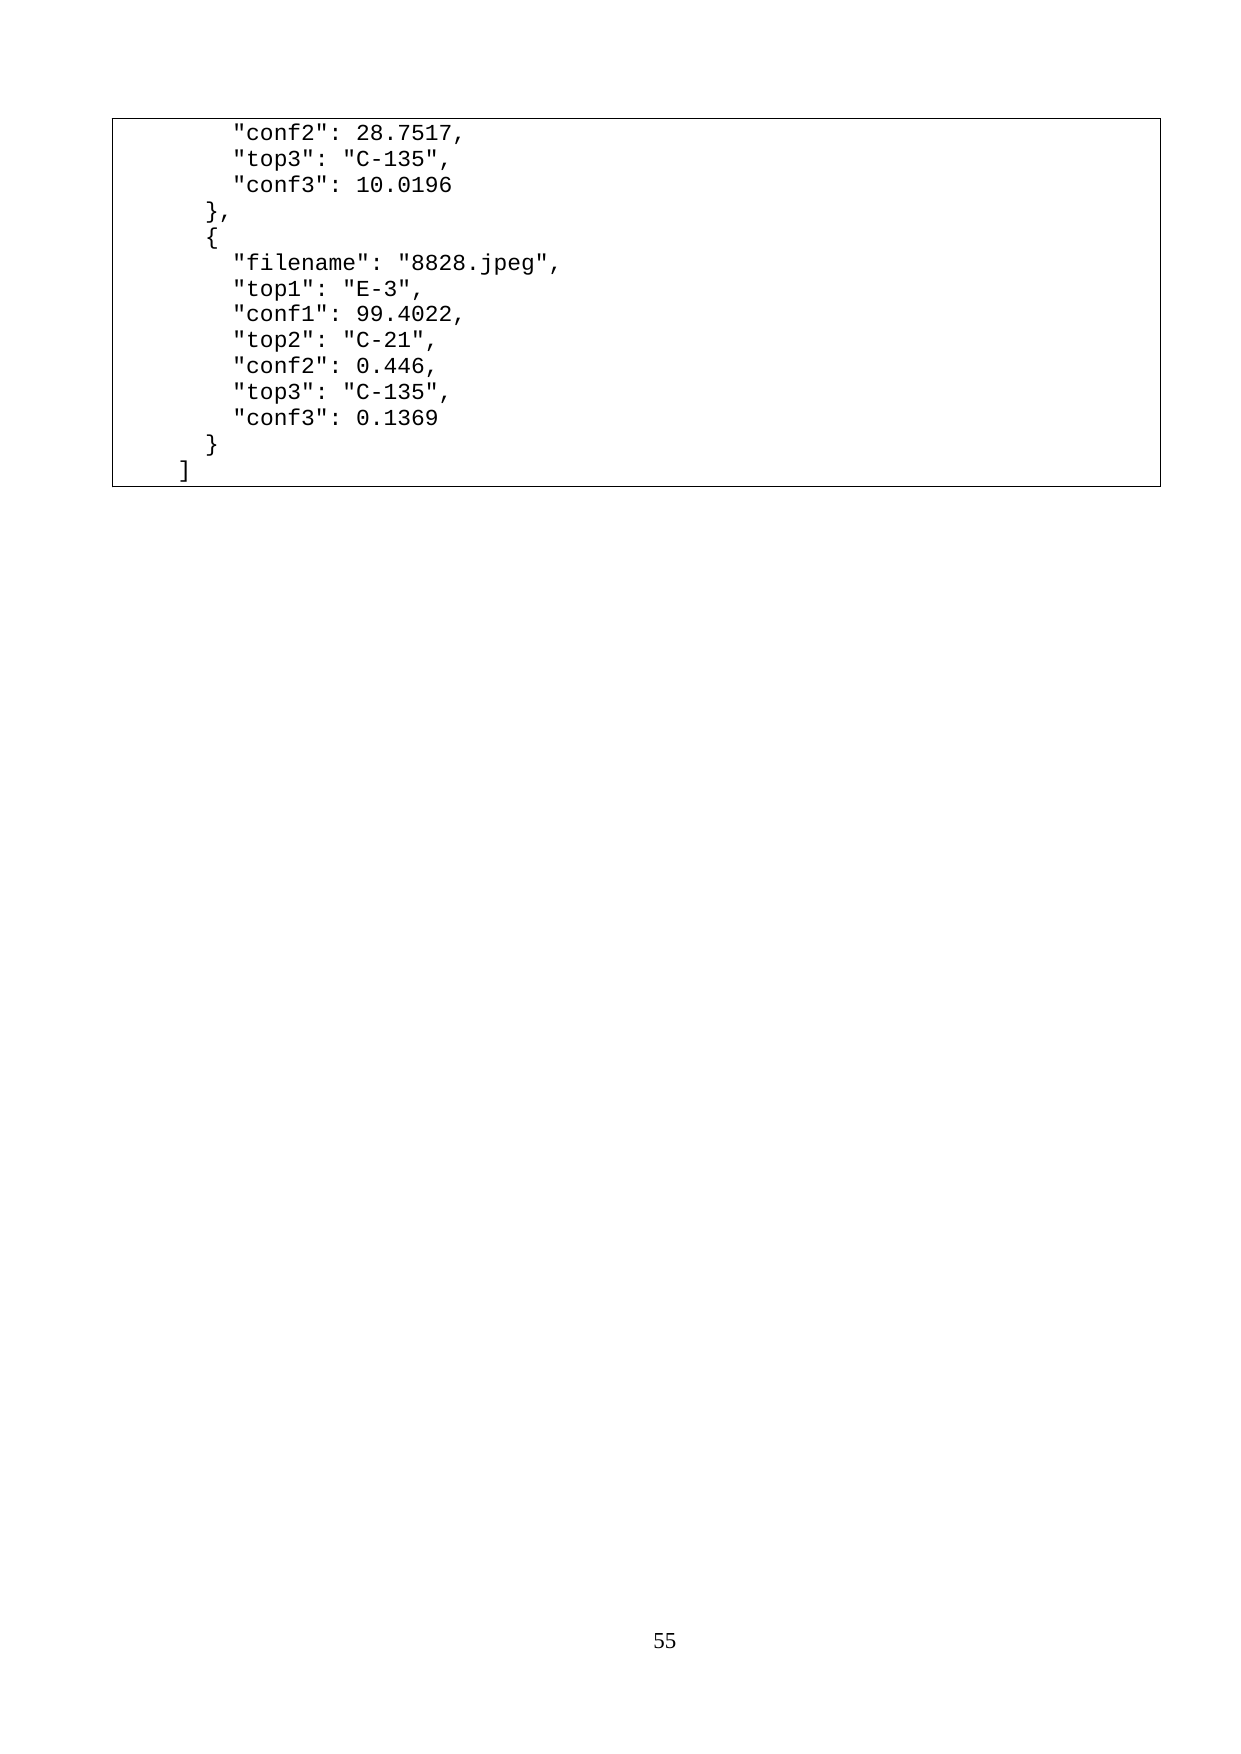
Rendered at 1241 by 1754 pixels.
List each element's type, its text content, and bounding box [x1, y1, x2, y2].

text "conf3": 0.1369 [177, 407, 1152, 432]
text "top3": "C-135", [177, 147, 1152, 173]
text ] [113, 455, 1160, 486]
text "conf2": 0.446, [177, 355, 1152, 381]
text }, [177, 199, 1152, 225]
text { [177, 225, 1152, 251]
text "conf1": 99.4022, [177, 303, 1152, 329]
text "conf2": 28.7517, [113, 119, 1160, 147]
text "top1": "E-3", [177, 277, 1152, 303]
text "conf3": 10.0196 [177, 173, 1152, 199]
text "top2": "C-21", [177, 329, 1152, 355]
text "top3": "C-135", [177, 381, 1152, 407]
text } [177, 432, 1152, 455]
text "filename": "8828.jpeg", [177, 251, 1152, 277]
